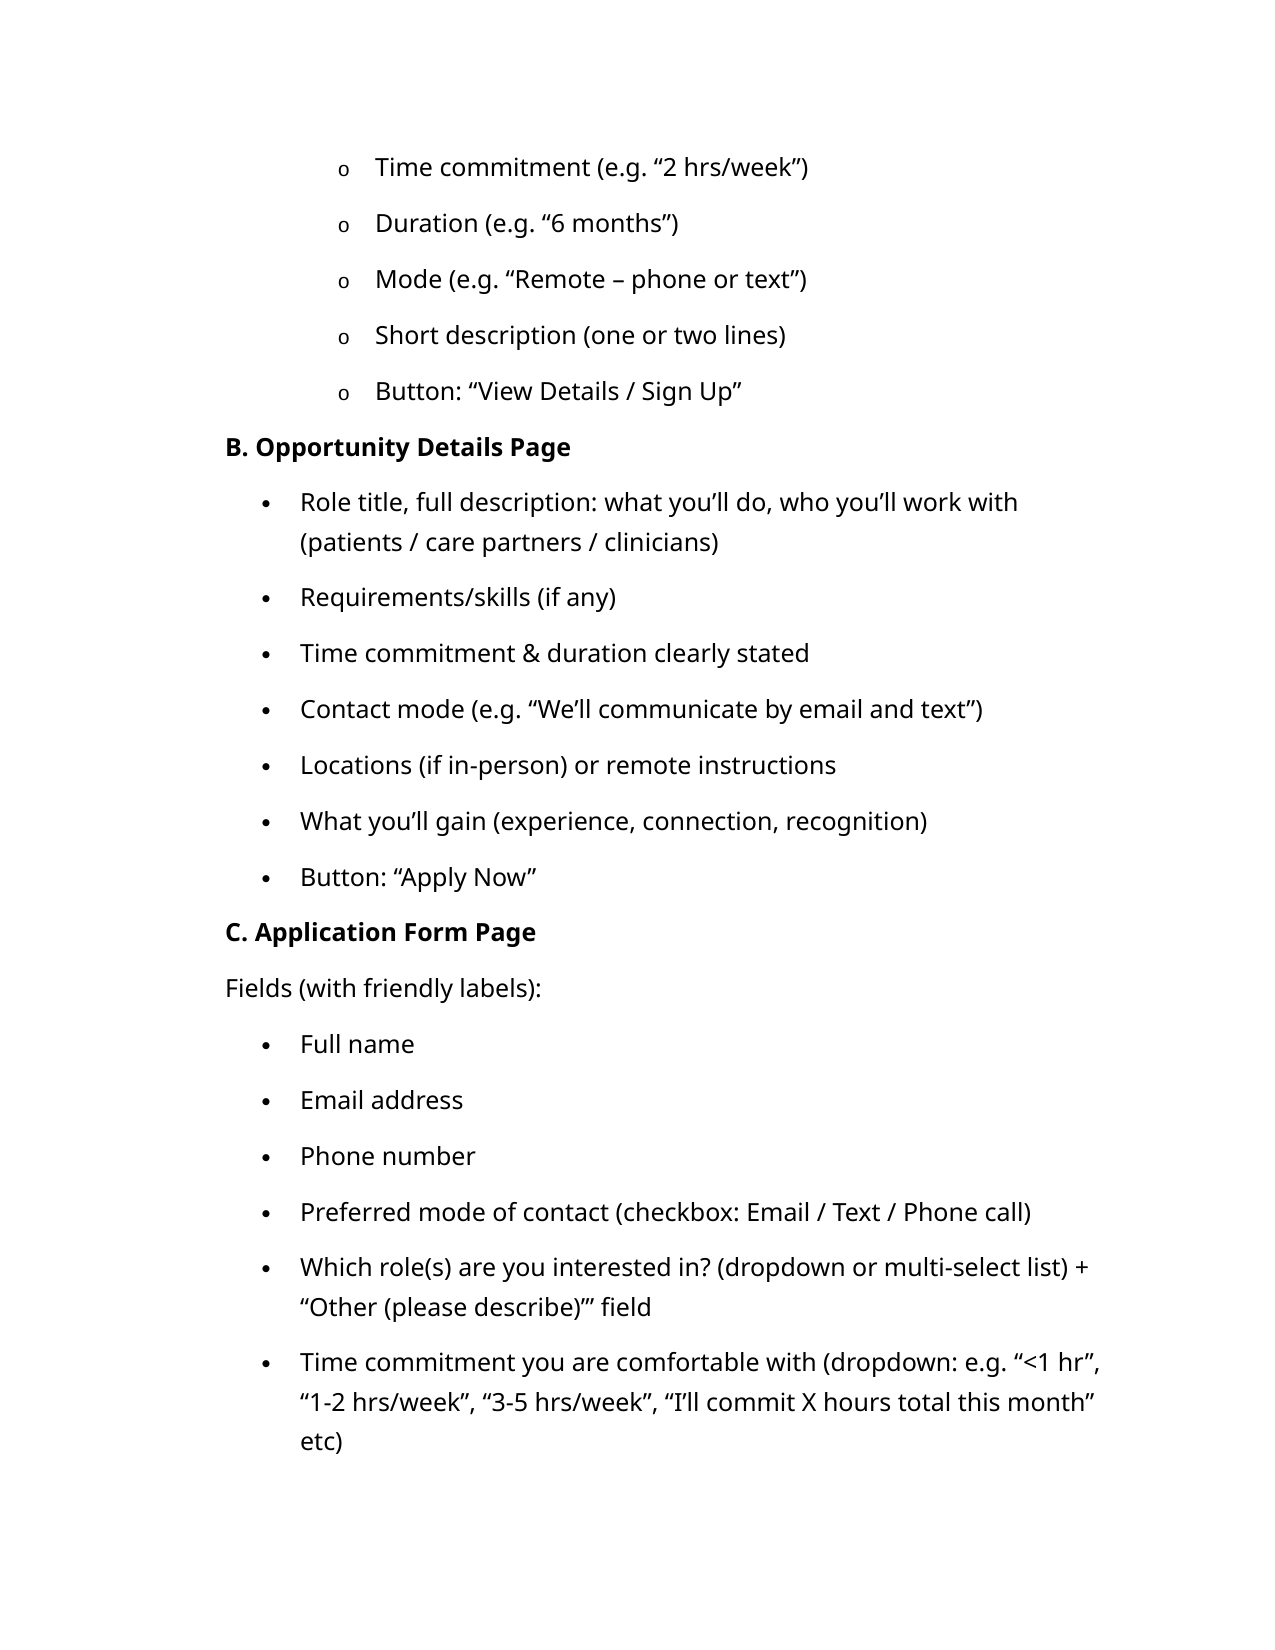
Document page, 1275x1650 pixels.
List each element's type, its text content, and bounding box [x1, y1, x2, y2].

list Locations (if in-person) or remote instructions [262, 747, 1125, 782]
list Preferred mode of contact (checkbox: Email / Text / Phone call) [262, 1194, 1125, 1228]
list Mode (e.g. “Remote – phone or text”) [337, 262, 1125, 296]
list Time commitment & duration clearly stated [262, 636, 1125, 670]
list Short description (one or two lines) [337, 317, 1125, 352]
list Contact mode (e.g. “We’ll communicate by email and text”) [262, 692, 1125, 726]
list Role title, full description: what you’ll do, who you’ll work with (patients / care partners / clinicians) [262, 485, 1125, 558]
list Which role(s) are you interested in? (dropdown or multi-select list) + “Other (please describe)’” field [262, 1250, 1125, 1323]
text Fields (with friendly labels): [225, 971, 1125, 1005]
list Button: “Apply Now” [262, 859, 1125, 893]
list Requirements/skills (if any) [262, 580, 1125, 614]
list Time commitment you are comfortable with (dropdown: e.g. “<1 hr”, “1-2 hrs/week”, “3-5 hrs/week”, “I’ll commit X hours total this month” etc) [262, 1345, 1125, 1457]
list Full name [262, 1027, 1125, 1061]
list Duration (e.g. “6 months”) [337, 206, 1125, 240]
text B. Opportunity Details Page [225, 429, 1125, 463]
list Email address [262, 1082, 1125, 1117]
text C. Application Form Page [225, 915, 1125, 949]
list Phone number [262, 1138, 1125, 1172]
list What you’ll gain (experience, connection, recognition) [262, 803, 1125, 837]
list Time commitment (e.g. “2 hrs/week”) [337, 150, 1125, 184]
list Button: “View Details / Sign Up” [337, 373, 1125, 407]
